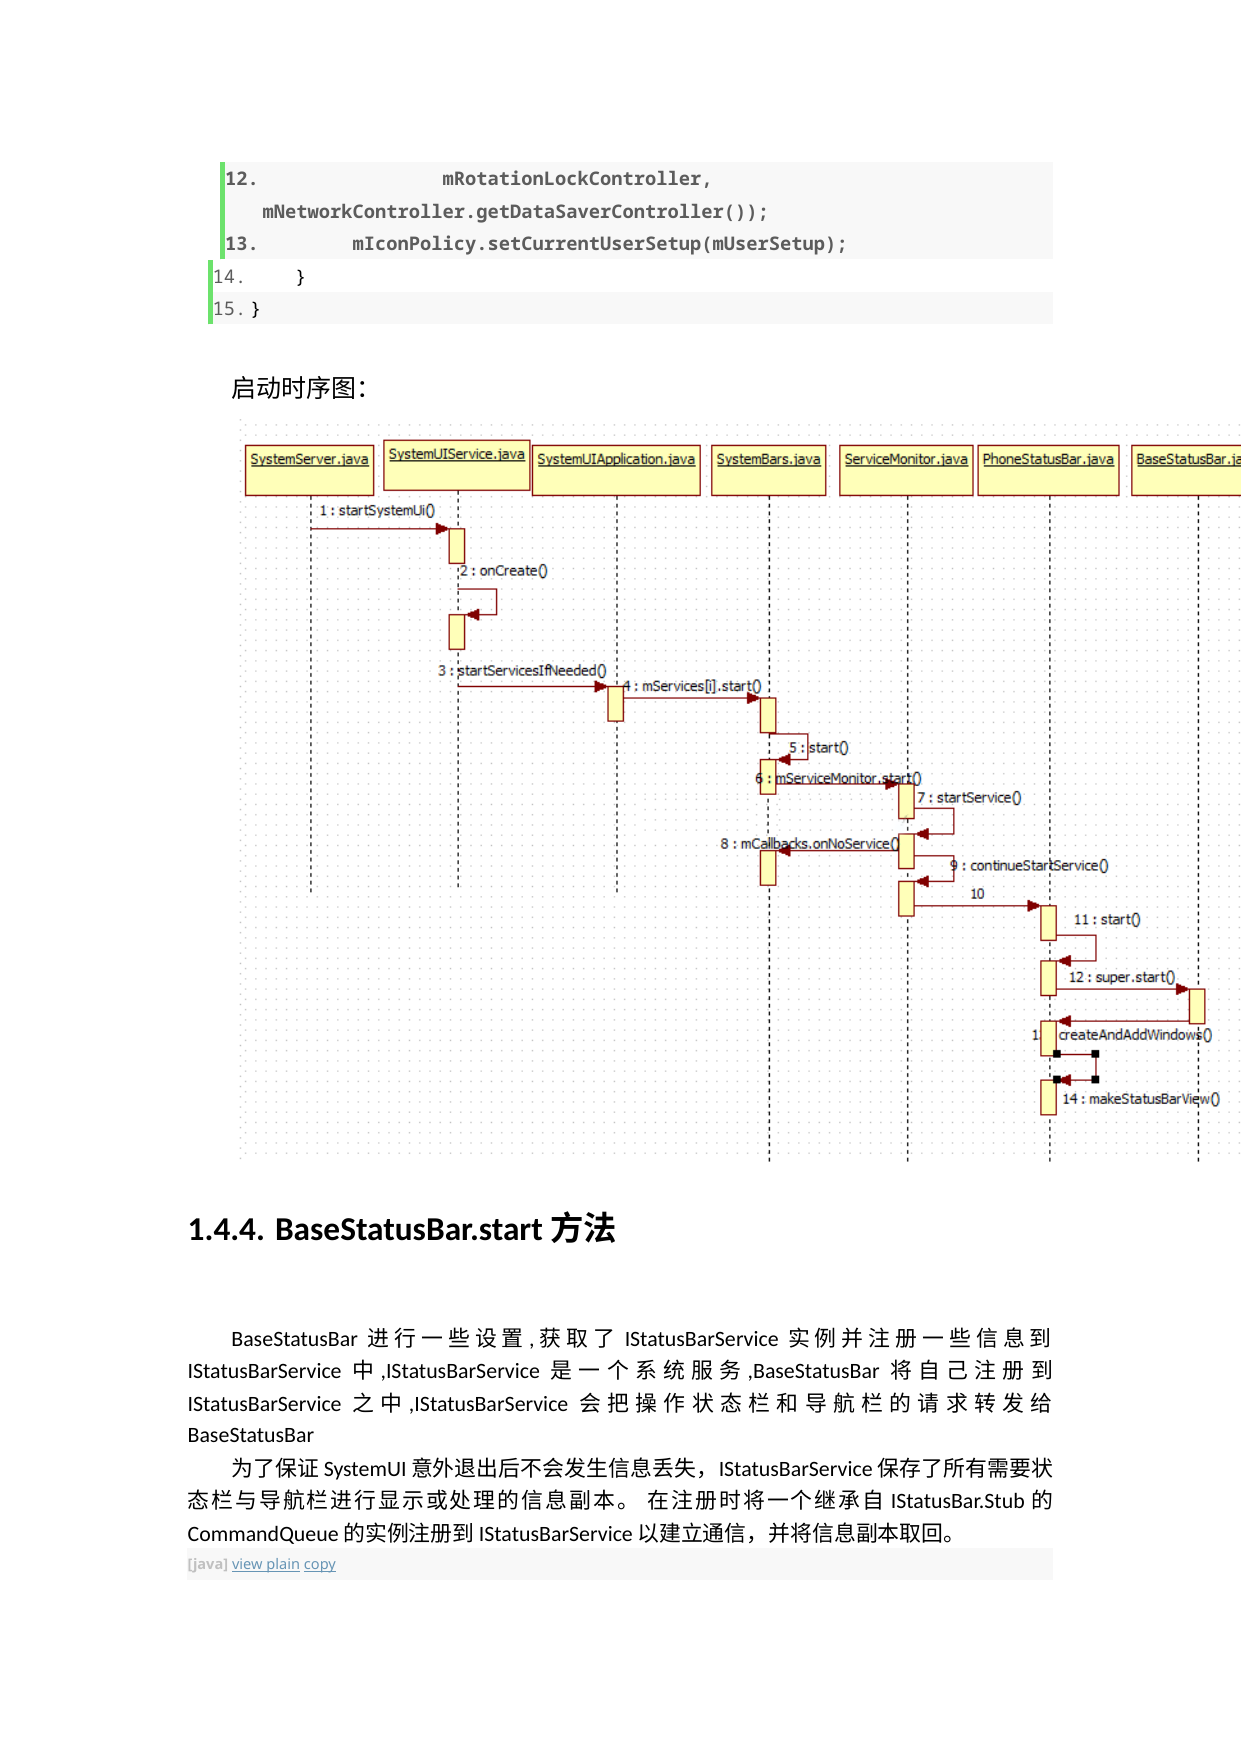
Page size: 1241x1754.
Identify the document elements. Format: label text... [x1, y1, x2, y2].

list mIconPolicy.setCurrentUserSetup(mUserSetup); [225, 227, 1053, 259]
subtitle BaseStatusBar.start方法 [187, 1193, 1053, 1258]
list } [208, 259, 1053, 292]
text BaseStatusBar进行一些设置,获取了IStatusBarService实例并注册一些信息到IStatusBarService中,IStatusBarService是一个系统服务,BaseStatusBar将自己注册到IStatusBarService之中,IStatusBarService会把操作状态栏和导航栏的请求转发给BaseStatusBar [187, 1320, 1053, 1450]
picture [231, 418, 1241, 1163]
list } [213, 292, 1053, 324]
text 为了保证SystemUI意外退出后不会发生信息丢失，IStatusBarService保存了所有需要状态栏与导航栏进行显示或处理的信息副本。 在注册时将一个继承自IStatusBar.Stub的CommandQueue的实例注册到IStatusBarService以建立通信，并将信息副本取回。 [187, 1450, 1053, 1548]
list mRotationLockController, mNetworkController.getDataSaverController()); [225, 162, 1053, 227]
text 启动时序图： [187, 354, 1053, 419]
text [java] view plain copy [187, 1548, 1053, 1580]
